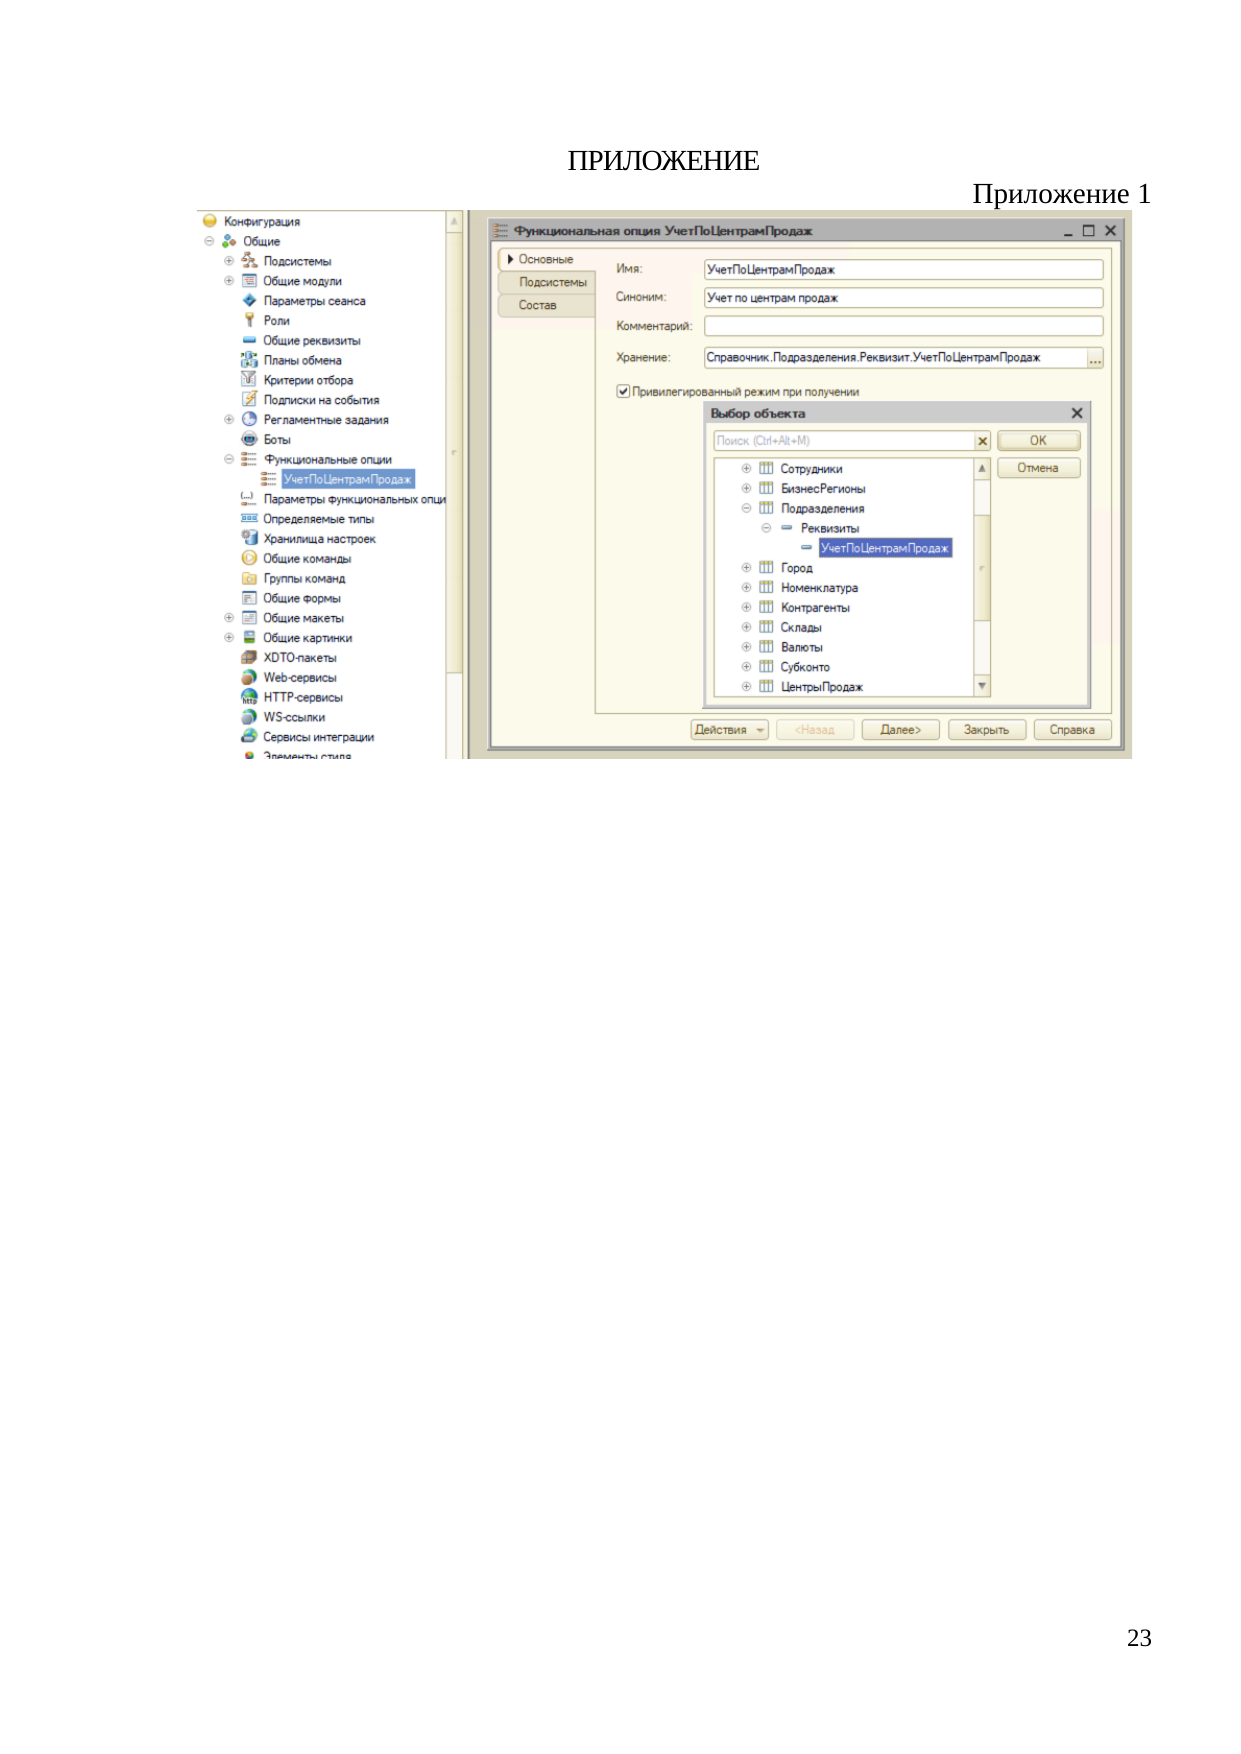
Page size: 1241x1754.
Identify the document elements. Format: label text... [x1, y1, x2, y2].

picture [196, 210, 1133, 759]
text Приложение 1 [177, 177, 1152, 210]
subtitle ПРИЛОЖЕНИЕ [177, 143, 1152, 177]
